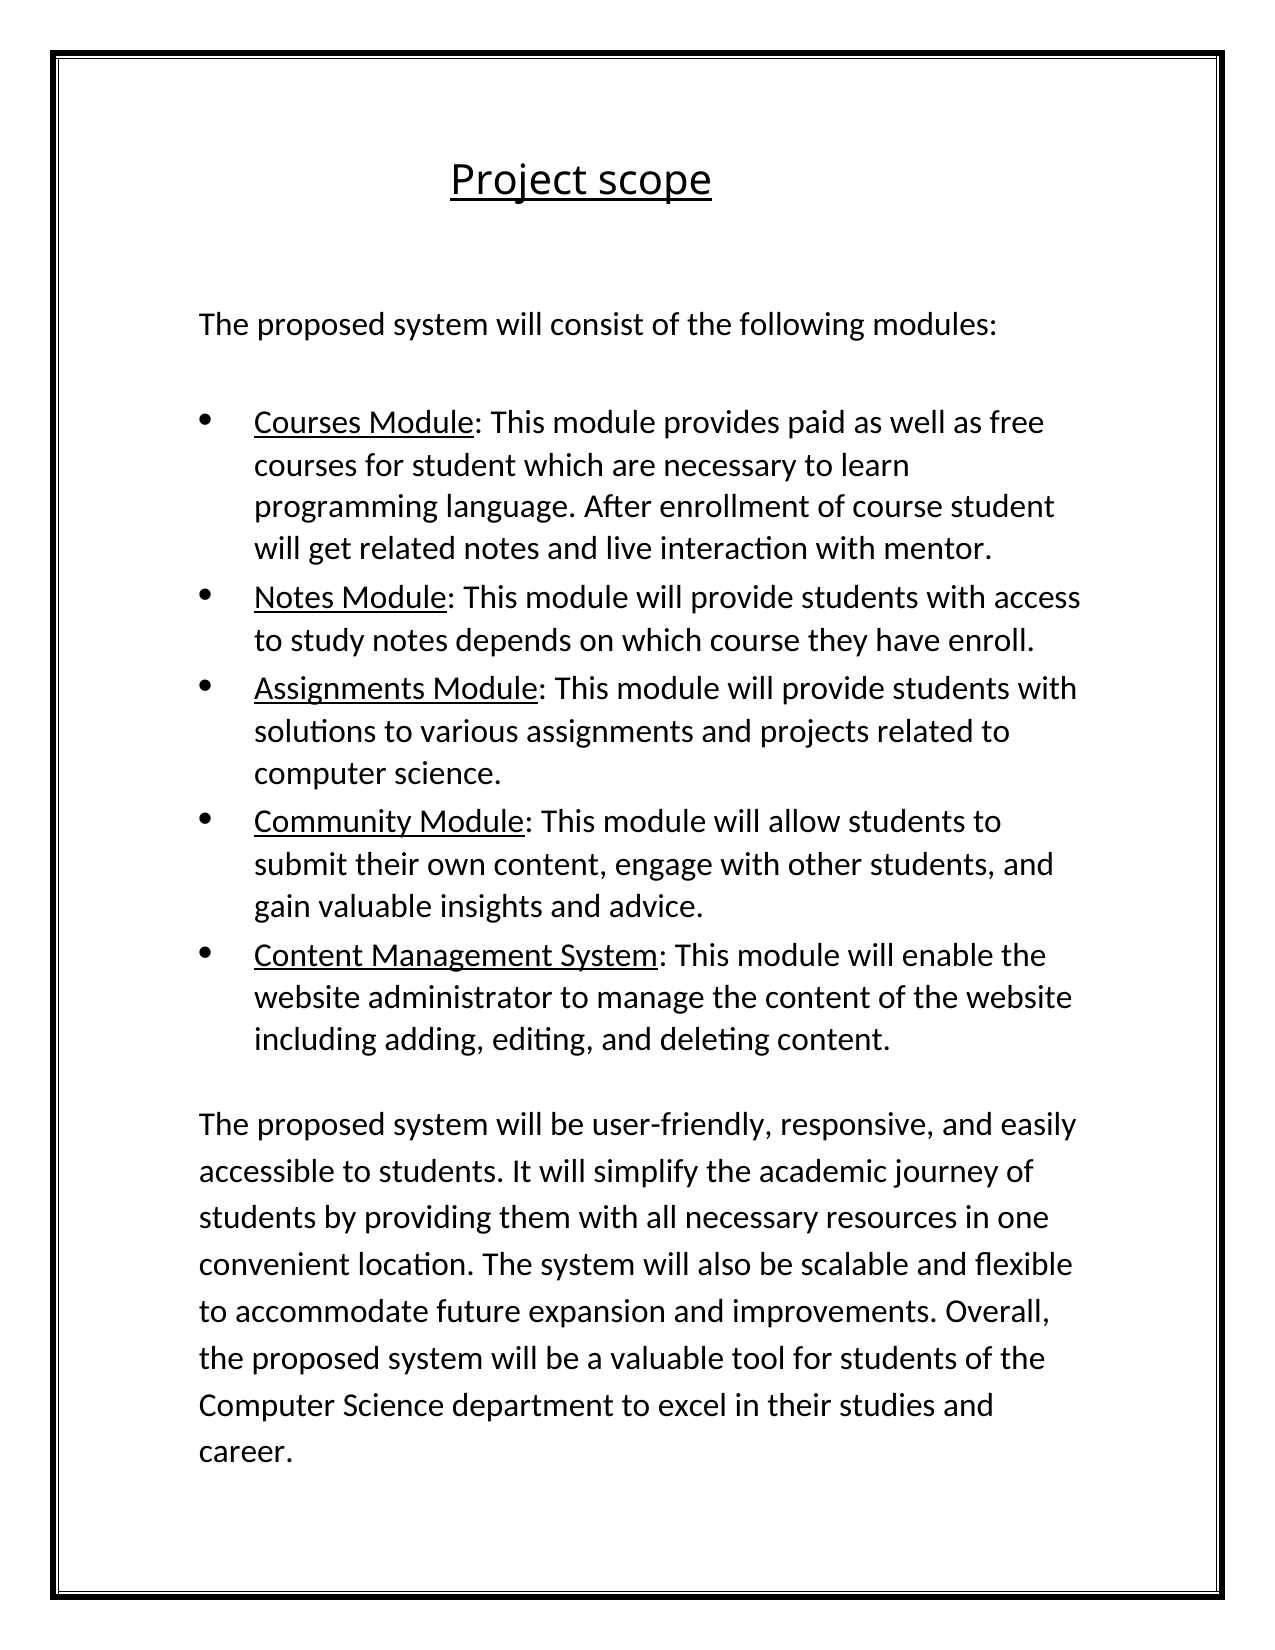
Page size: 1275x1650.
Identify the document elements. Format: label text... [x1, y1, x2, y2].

list Assignments Module: This module will provide students with solutions to various assignments and projects related to computer science. [198, 661, 1093, 792]
text The proposed system will be user-friendly, responsive, and easily accessible to students. It will simplify the academic journey of students by providing them with all necessary resources in one convenient location. The system will also be scalable and flexible to accommodate future expansion and improvements. Overall, the proposed system will be a valuable tool for students of the Computer Science department to excel in their studies and career. [199, 1103, 1093, 1471]
list Courses Module: This module provides paid as well as free courses for student which are necessary to learn programming language. After enrollment of course student will get related notes and live interaction with mentor. [198, 394, 1093, 568]
text Project scope [375, 150, 1093, 207]
text The proposed system will consist of the following modules: [199, 303, 1093, 343]
list Notes Module: This module will provide students with access to study notes depends on which course they have enroll. [198, 569, 1093, 659]
list Community Module: This module will allow students to submit their own content, engage with other students, and gain valuable insights and advice. [198, 794, 1093, 926]
list Content Management System: This module will enable the website administrator to manage the content of the website including adding, editing, and deleting content. [198, 927, 1093, 1059]
